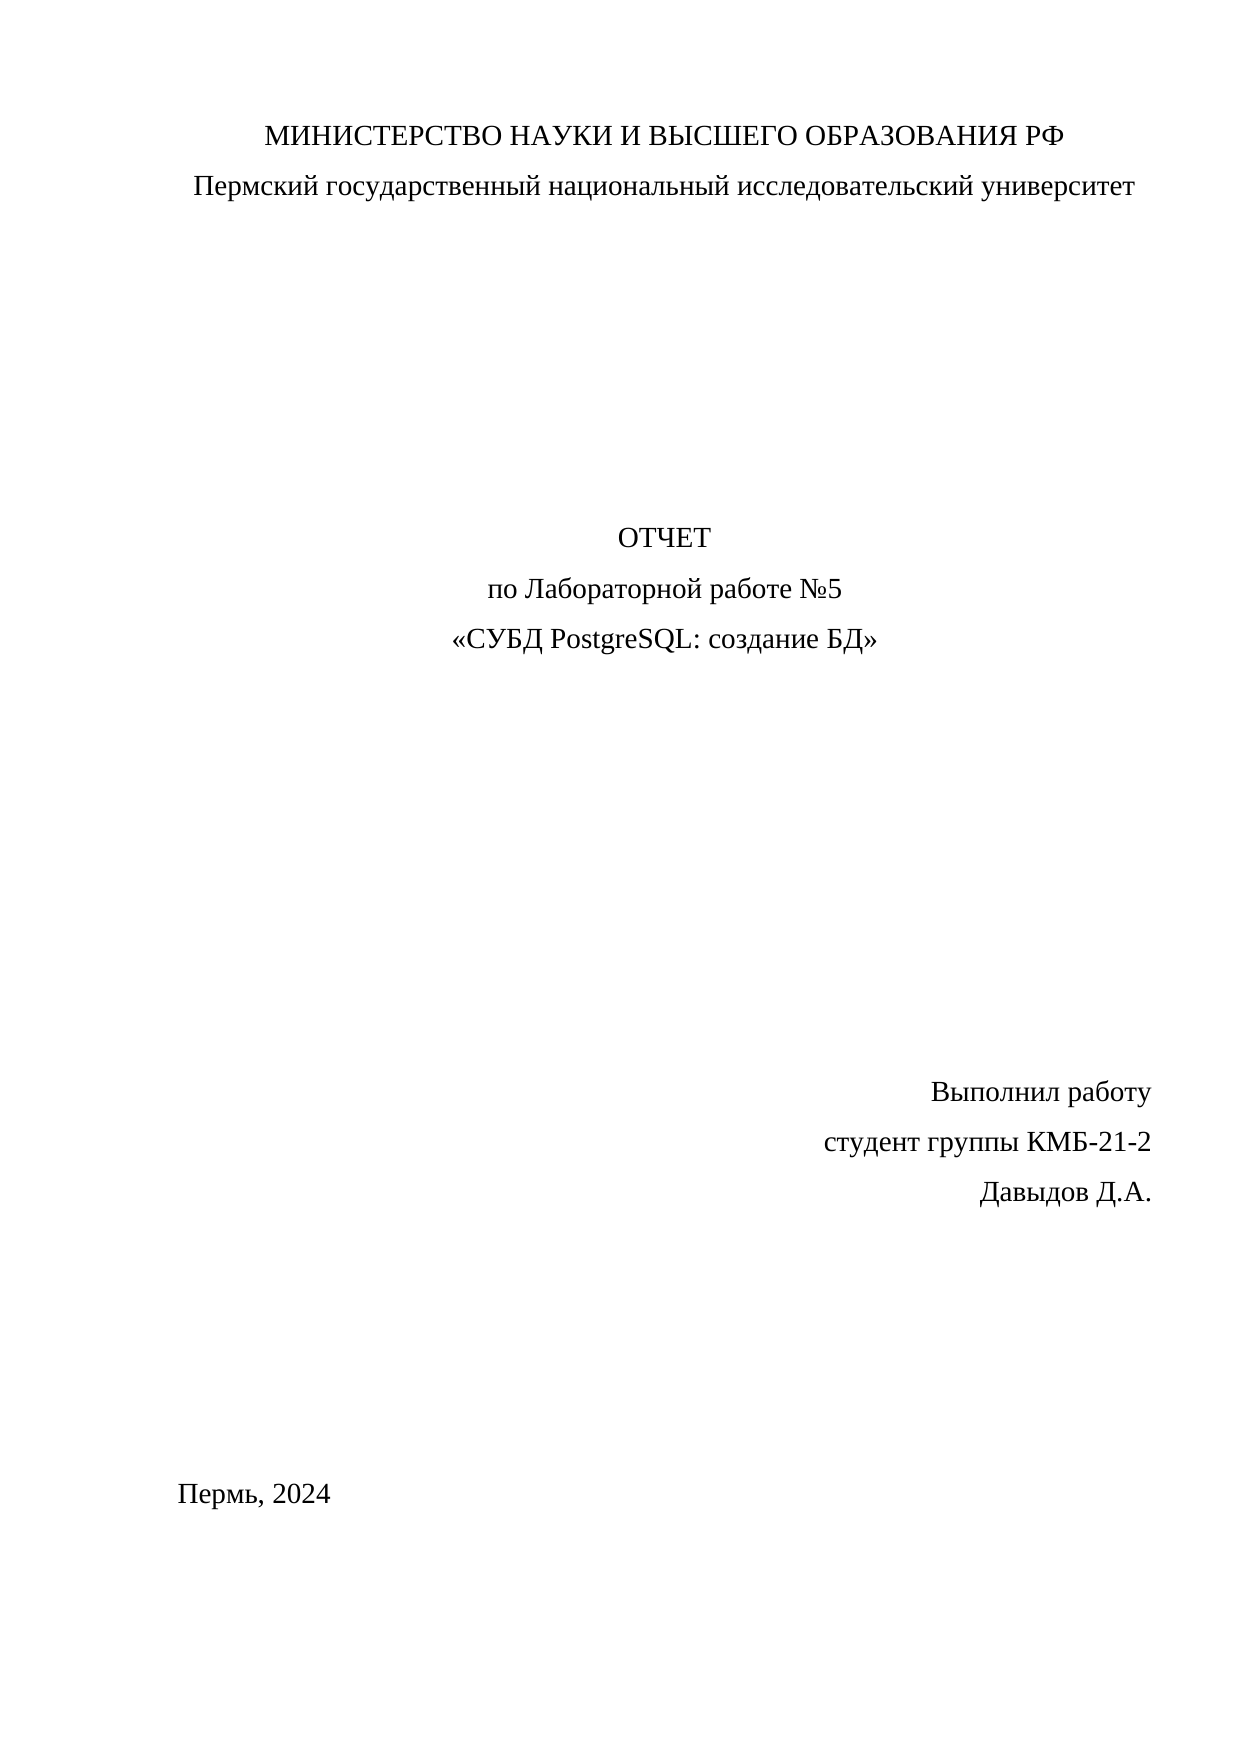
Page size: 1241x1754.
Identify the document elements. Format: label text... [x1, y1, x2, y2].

text Пермь, 2024 [177, 1476, 1152, 1509]
text МИНИСТЕРСТВО НАУКИ И ВЫСШЕГО ОБРАЗОВАНИЯ РФ [177, 118, 1152, 152]
text ОТЧЕТ [177, 521, 1152, 554]
text по Лабораторной работе №5 [177, 571, 1152, 604]
text «СУБД PostgreSQL: создание БД» [177, 621, 1152, 655]
text Пермский государственный национальный исследовательский университет [177, 168, 1152, 202]
text студент группы КМБ-21-2 [546, 1124, 1152, 1158]
text Выполнил работу [767, 1074, 1152, 1108]
text Давыдов Д.А. [693, 1174, 1152, 1208]
